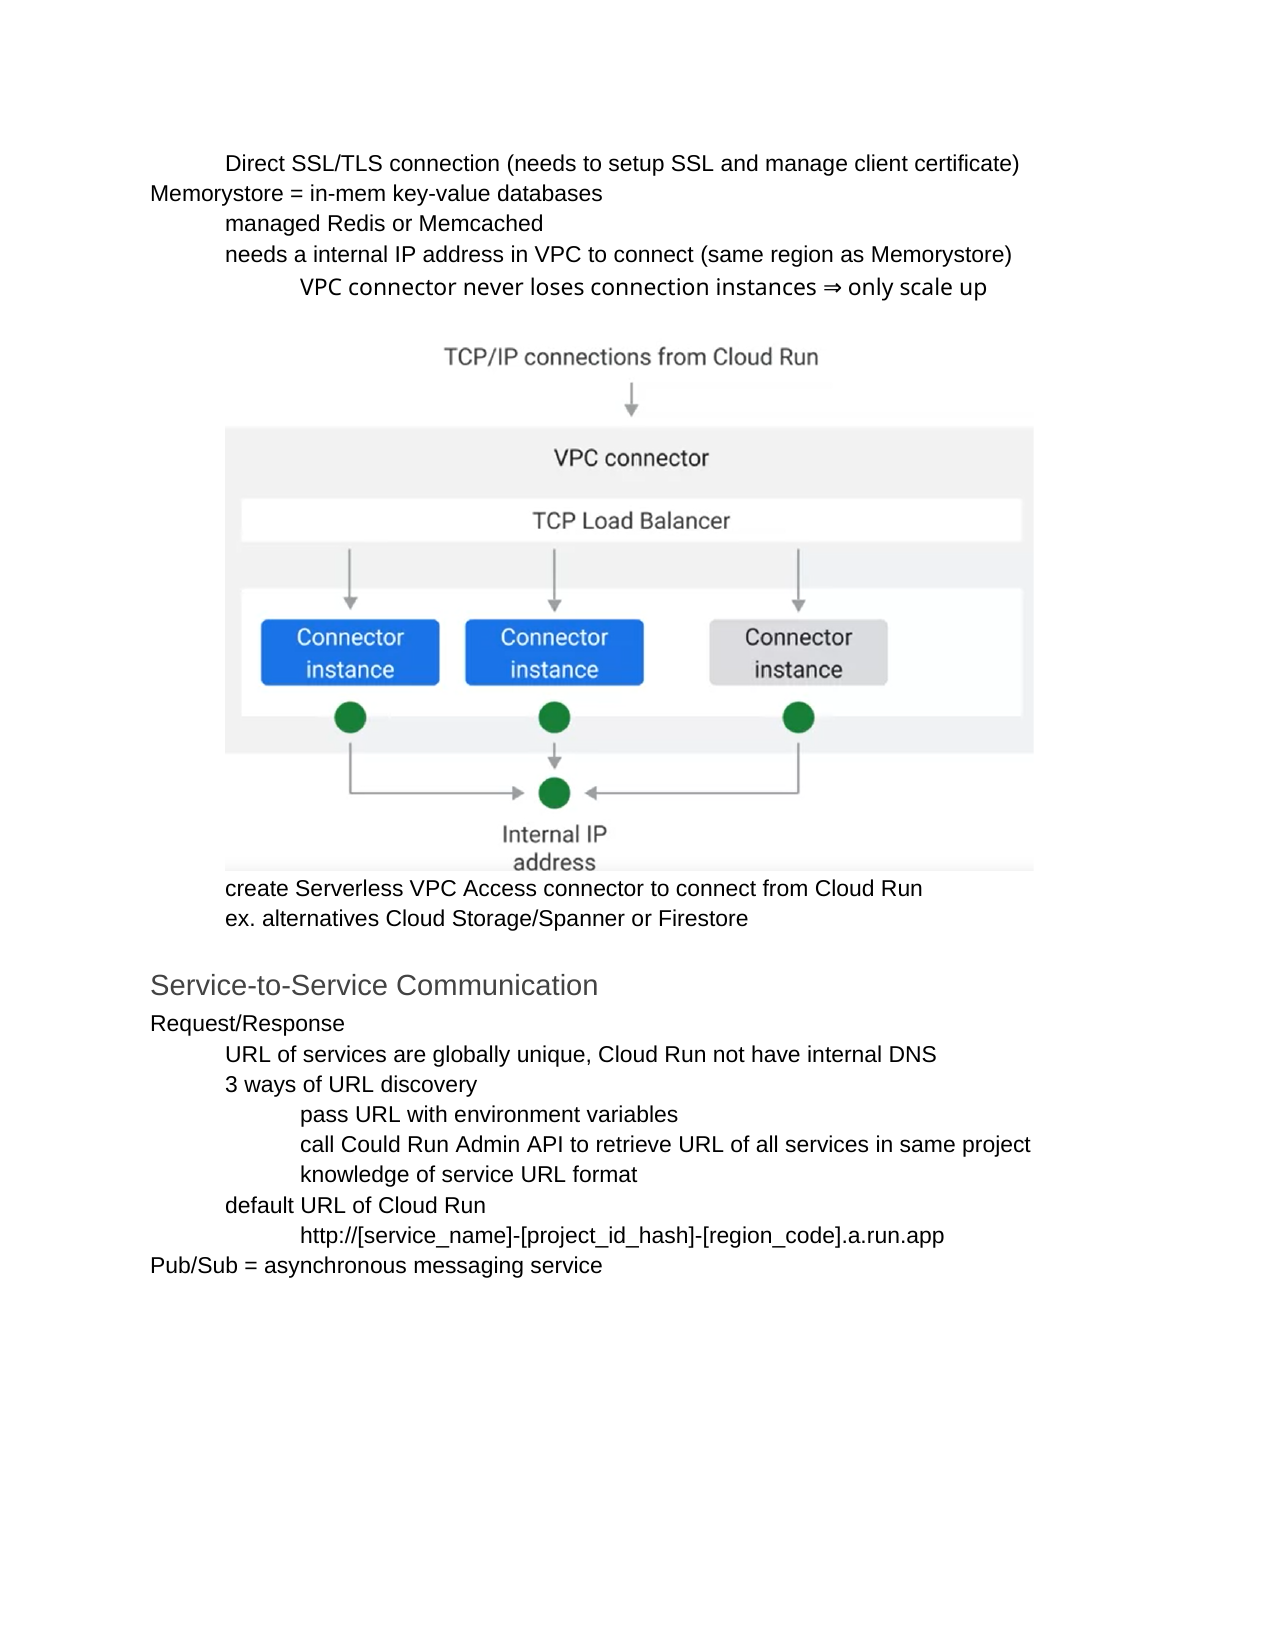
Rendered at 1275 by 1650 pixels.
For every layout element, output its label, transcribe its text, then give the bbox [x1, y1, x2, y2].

text call Could Run Admin API to retrieve URL of all services in same project [300, 1131, 1125, 1157]
text http://[service_name]-[project_id_hash]-[region_code].a.run.app [300, 1222, 1125, 1248]
text knowledge of service URL format [300, 1161, 1125, 1188]
text default URL of Cloud Run [225, 1192, 1125, 1218]
text 3 ways of URL discovery [225, 1071, 1125, 1097]
text Request/Response [150, 1010, 1125, 1037]
text VPC connector never loses connection instances ⇒ only scale up [300, 271, 1125, 302]
text Direct SSL/TLS connection (needs to setup SSL and manage client certificate) [225, 150, 1125, 176]
text managed Redis or Memcached [225, 210, 1125, 237]
text Memorystore = in-mem key-value databases [150, 180, 1125, 207]
text create Serverless VPC Access connector to connect from Cloud Run [225, 875, 1125, 901]
text needs a internal IP address in VPC to connect (same region as Memorystore) [225, 241, 1125, 267]
picture [225, 337, 1034, 871]
text ex. alternatives Cloud Storage/Spanner or Firestore [225, 905, 1125, 931]
text Pub/Sub = asynchronous messaging service [150, 1252, 1125, 1278]
text pass URL with environment variables [300, 1101, 1125, 1127]
subtitle Service-to-Service Communication [150, 968, 1125, 1002]
text URL of services are globally unique, Cloud Run not have internal DNS [225, 1041, 1125, 1067]
